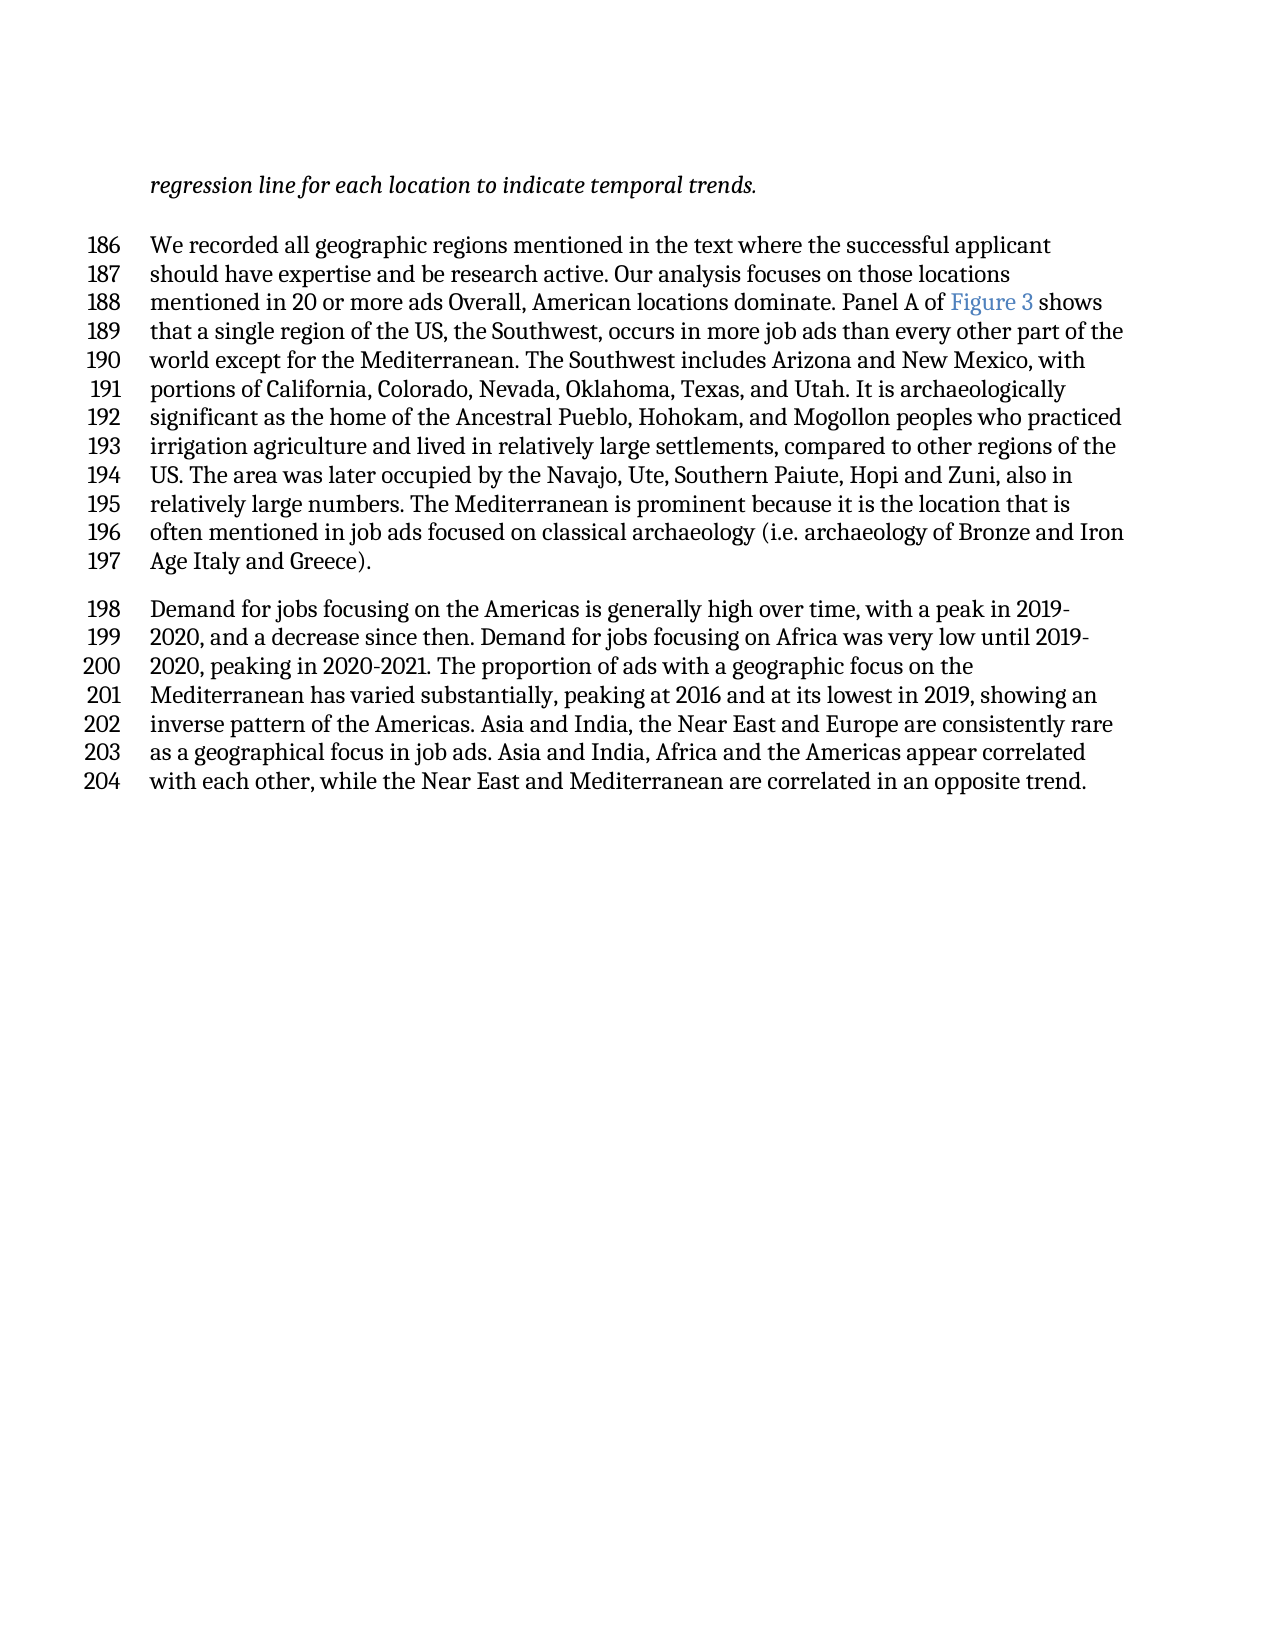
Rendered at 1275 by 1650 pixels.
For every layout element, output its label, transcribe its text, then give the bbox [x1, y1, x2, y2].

text We recorded all geographic regions mentioned in the text where the successful applicant should have expertise and be research active. Our analysis focuses on those locations mentioned in 20 or more ads Overall, American locations dominate. Panel A of Figure 3 shows that a single region of the US, the Southwest, occurs in more job ads than every other part of the world except for the Mediterranean. The Southwest includes Arizona and New Mexico, with portions of California, Colorado, Nevada, Oklahoma, Texas, and Utah. It is archaeologically significant as the home of the Ancestral Pueblo, Hohokam, and Mogollon peoples who practiced irrigation agriculture and lived in relatively large settlements, compared to other regions of the US. The area was later occupied by the Navajo, Ute, Southern Paiute, Hopi and Zuni, also in relatively large numbers. The Mediterranean is prominent because it is the location that is often mentioned in job ads focused on classical archaeology (i.e. archaeology of Bronze and Iron Age Italy and Greece). [150, 231, 1125, 576]
text Demand for jobs focusing on the Americas is generally high over time, with a peak in 2019-2020, and a decrease since then. Demand for jobs focusing on Africa was very low until 2019-2020, peaking in 2020-2021. The proportion of ads with a geographic focus on the Mediterranean has varied substantially, peaking at 2016 and at its lowest in 2019, showing an inverse pattern of the Americas. Asia and India, the Near East and Europe are consistently rare as a geographical focus in job ads. Asia and India, Africa and the Americas appear correlated with each other, while the Near East and Mediterranean are correlated in an opposite trend. [150, 594, 1125, 796]
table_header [139, 150, 1114, 212]
